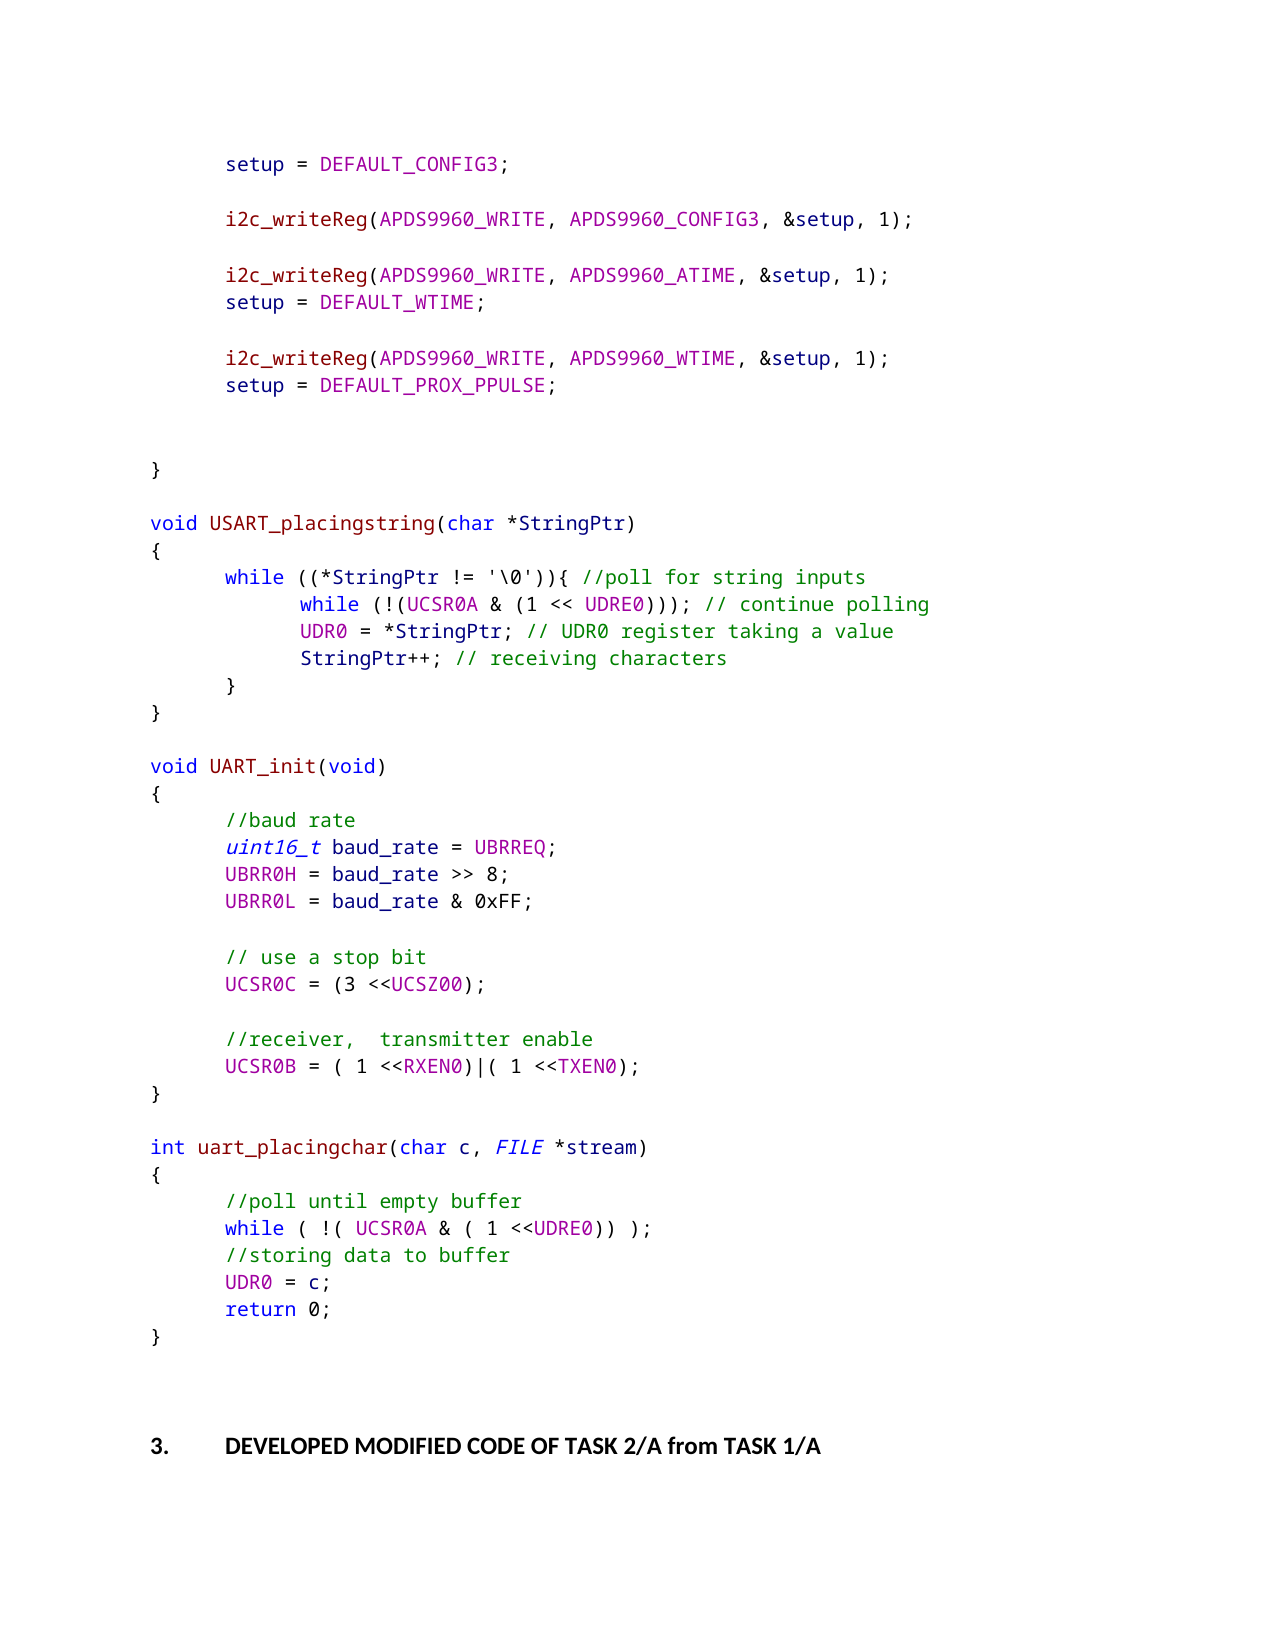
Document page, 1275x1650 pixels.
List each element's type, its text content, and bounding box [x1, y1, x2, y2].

text } [150, 698, 1125, 725]
text setup = DEFAULT_PROX_PPULSE; [150, 371, 1125, 398]
text while (!(UCSR0A & (1 << UDRE0))); // continue polling [150, 591, 1125, 617]
text //baud rate [150, 806, 1125, 833]
text UCSR0B = ( 1 <<RXEN0)|( 1 <<TXEN0); [150, 1053, 1125, 1080]
text setup = DEFAULT_CONFIG3; [150, 150, 1125, 177]
text UDR0 = *StringPtr; // UDR0 register taking a value [150, 617, 1125, 644]
text } [150, 1080, 1125, 1107]
text } [150, 1322, 1125, 1349]
text // use a stop bit [150, 943, 1125, 970]
text } [150, 456, 1125, 483]
list DEVELOPED MODIFIED CODE OF TASK 2/A from TASK 1/A [150, 1430, 1125, 1461]
text UBRR0H = baud_rate >> 8; [150, 860, 1125, 887]
text return 0; [150, 1296, 1125, 1322]
text } [150, 671, 1125, 698]
text //receiver, transmitter enable [150, 1026, 1125, 1053]
text i2c_writeReg(APDS9960_WRITE, APDS9960_ATIME, &setup, 1); [150, 261, 1125, 288]
text while ((*StringPtr != '\0')){ //poll for string inputs [150, 563, 1125, 591]
text { [150, 1161, 1125, 1188]
text int uart_placingchar(char c, FILE *stream) [150, 1134, 1125, 1161]
text void USART_placingstring(char *StringPtr) [150, 509, 1125, 537]
text UBRR0L = baud_rate & 0xFF; [150, 887, 1125, 914]
text UDR0 = c; [150, 1268, 1125, 1296]
text i2c_writeReg(APDS9960_WRITE, APDS9960_CONFIG3, &setup, 1); [150, 206, 1125, 233]
text StringPtr++; // receiving characters [150, 644, 1125, 671]
text //storing data to buffer [150, 1242, 1125, 1268]
text { [150, 537, 1125, 563]
text UCSR0C = (3 <<UCSZ00); [150, 970, 1125, 997]
text i2c_writeReg(APDS9960_WRITE, APDS9960_WTIME, &setup, 1); [150, 344, 1125, 371]
text while ( !( UCSR0A & ( 1 <<UDRE0)) ); [150, 1214, 1125, 1242]
text void UART_init(void) [150, 752, 1125, 779]
text uint16_t baud_rate = UBRREQ; [150, 833, 1125, 860]
text //poll until empty buffer [150, 1188, 1125, 1214]
text setup = DEFAULT_WTIME; [150, 288, 1125, 315]
text { [150, 779, 1125, 806]
